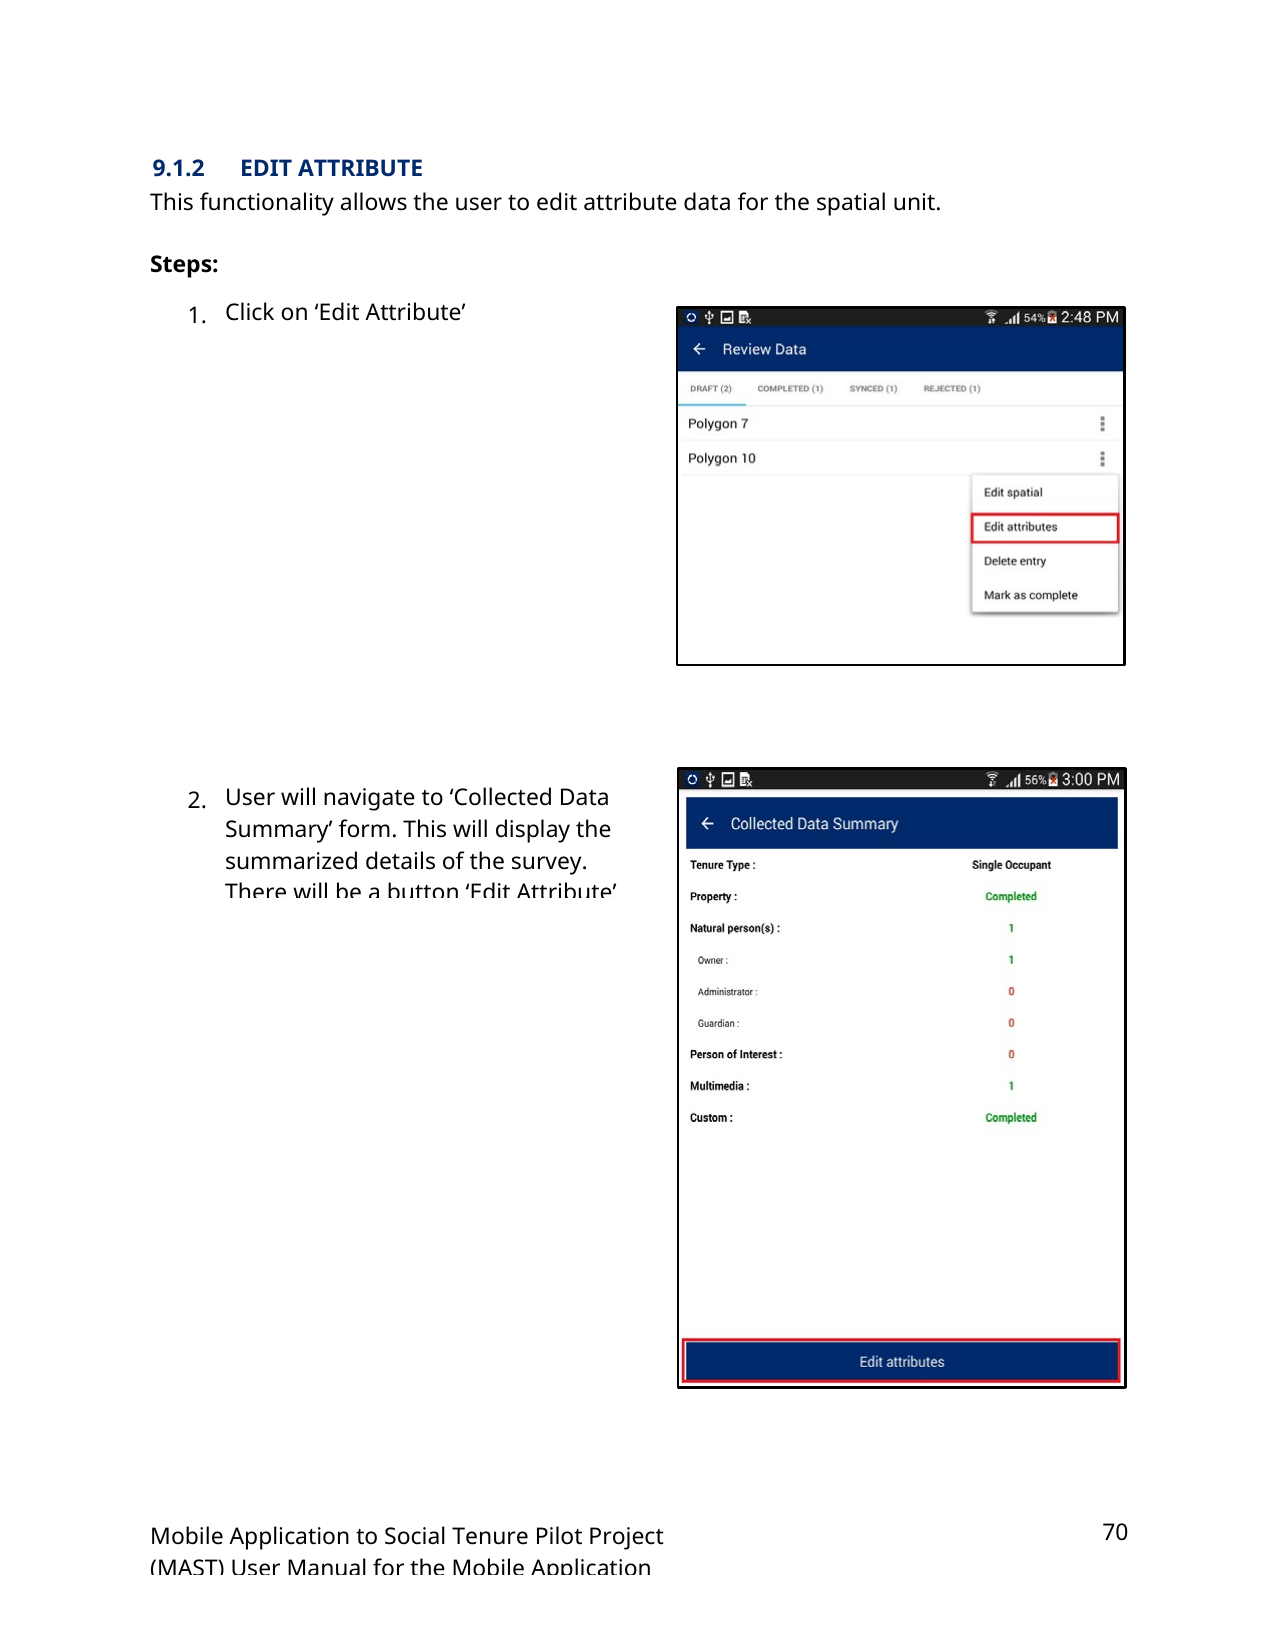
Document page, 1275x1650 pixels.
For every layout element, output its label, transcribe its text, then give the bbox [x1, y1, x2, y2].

text 2. [187, 784, 677, 815]
picture [679, 770, 1124, 1386]
subtitle EDIT ATTRIBUTE [152, 152, 1137, 183]
text Steps: [139, 248, 1137, 279]
picture [678, 309, 1123, 664]
text This functionality allows the user to edit attribute data for the spatial unit. [150, 186, 1127, 217]
text 1. [187, 299, 1127, 330]
